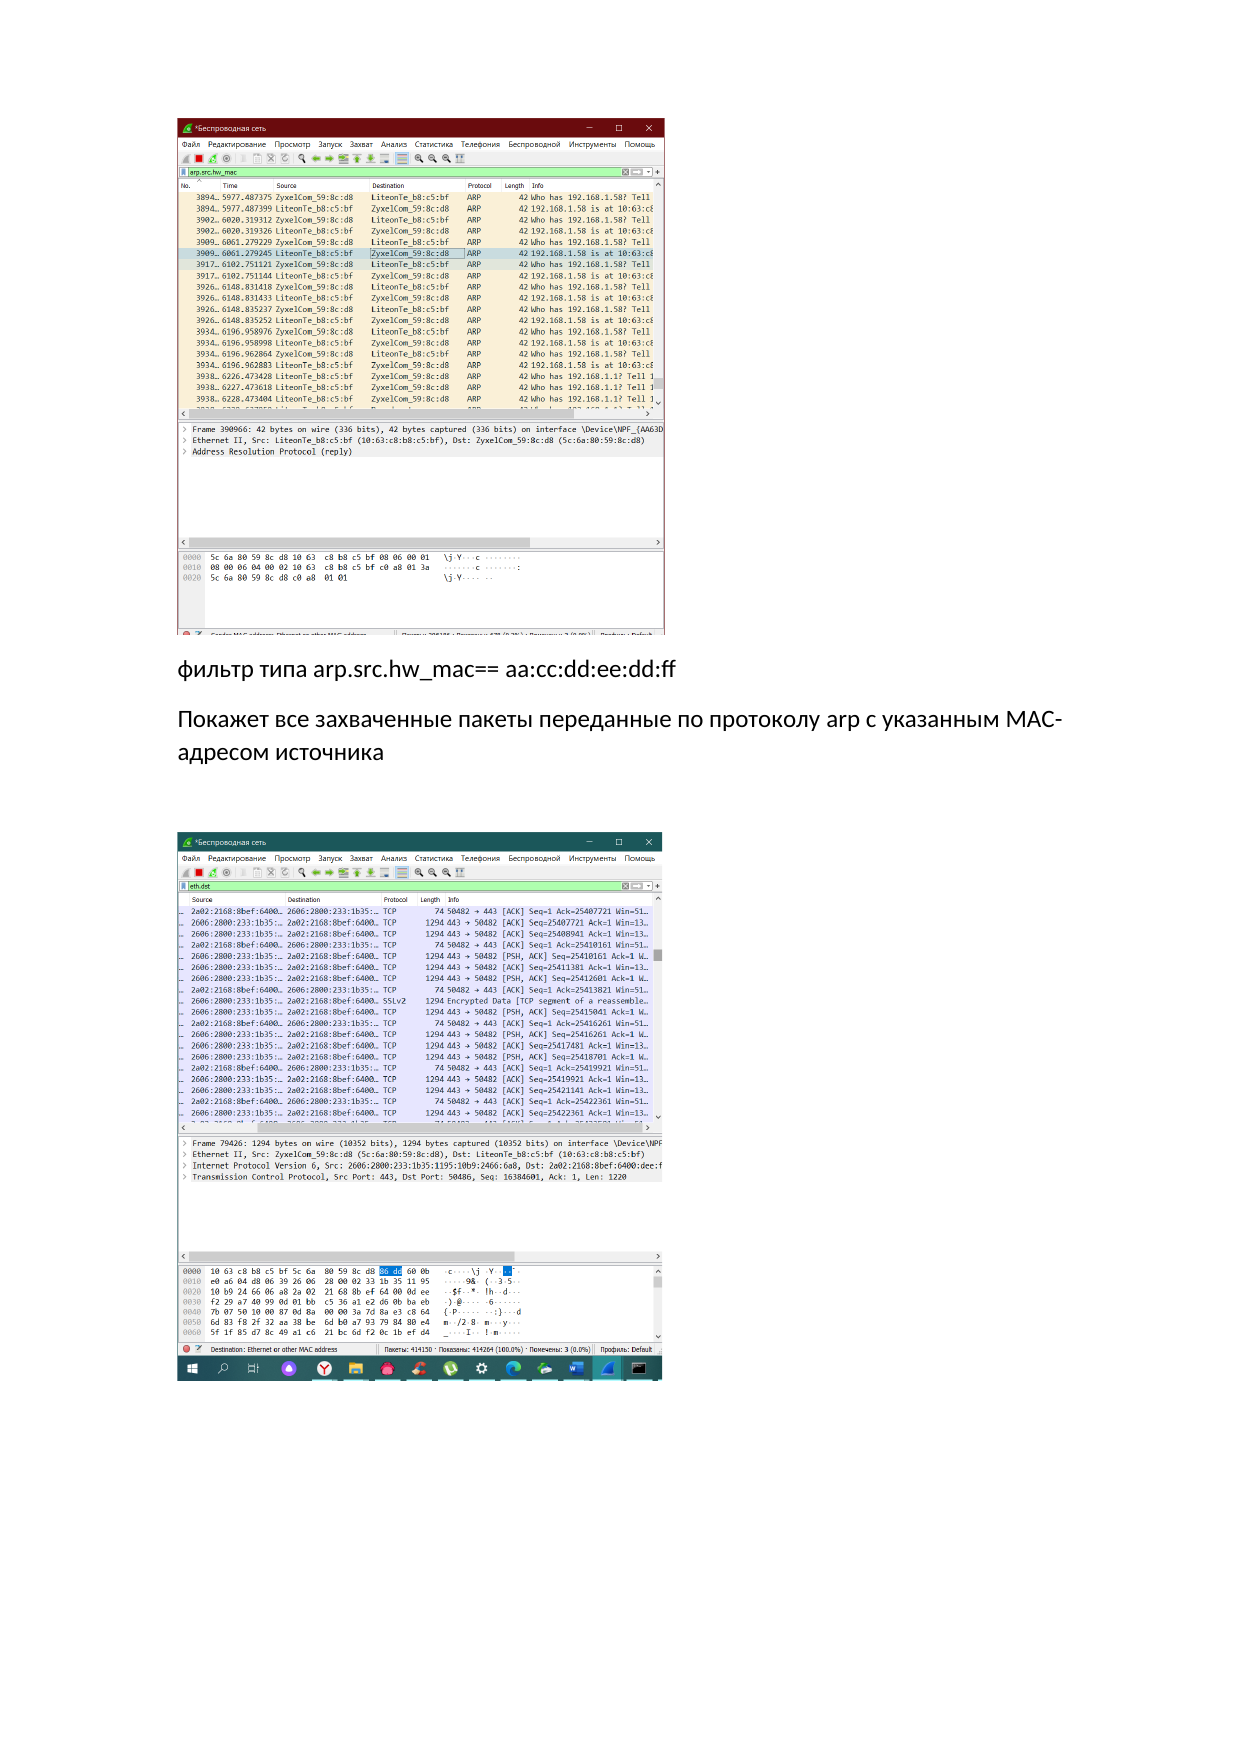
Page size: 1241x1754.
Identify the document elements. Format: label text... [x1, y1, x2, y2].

picture [177, 118, 665, 635]
picture [177, 832, 663, 1381]
text Покажет все захваченные пакеты переданные по протоколу arp с указанным MAC-адресом источника [177, 703, 1152, 766]
text фильтр типа arp.src.hw_mac== aa:cc:dd:ee:dd:ff [177, 653, 1152, 684]
